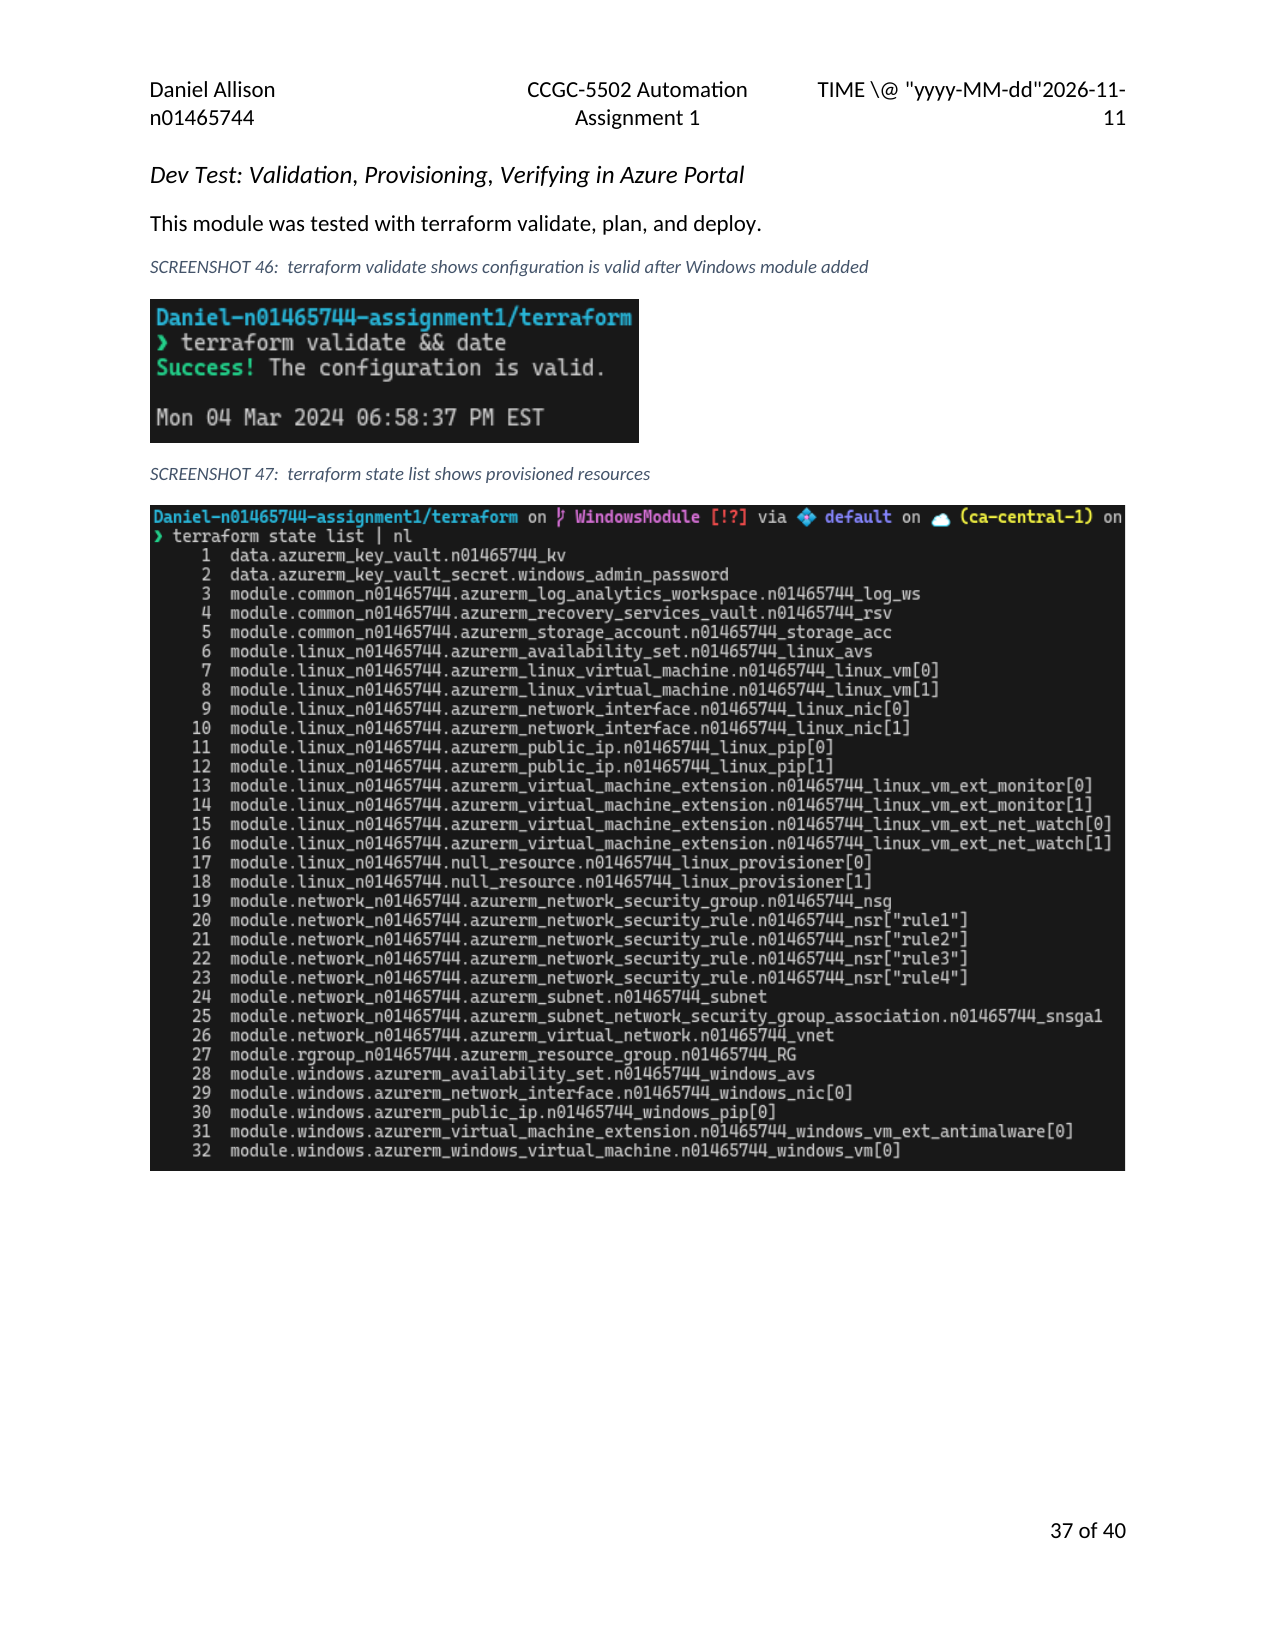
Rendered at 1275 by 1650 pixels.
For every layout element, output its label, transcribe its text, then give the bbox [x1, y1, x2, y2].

picture [150, 299, 639, 443]
text SCREENSHOT 46: terraform validate shows configuration is valid after Windows module added [150, 256, 1125, 278]
subtitle Dev Test: Validation, Provisioning, Verifying in Azure Portal [150, 159, 1125, 189]
picture [150, 505, 1125, 1171]
text This module was tested with terraform validate, plan, and deploy. [150, 209, 1125, 237]
text SCREENSHOT 47: terraform state list shows provisioned resources [150, 462, 1125, 485]
